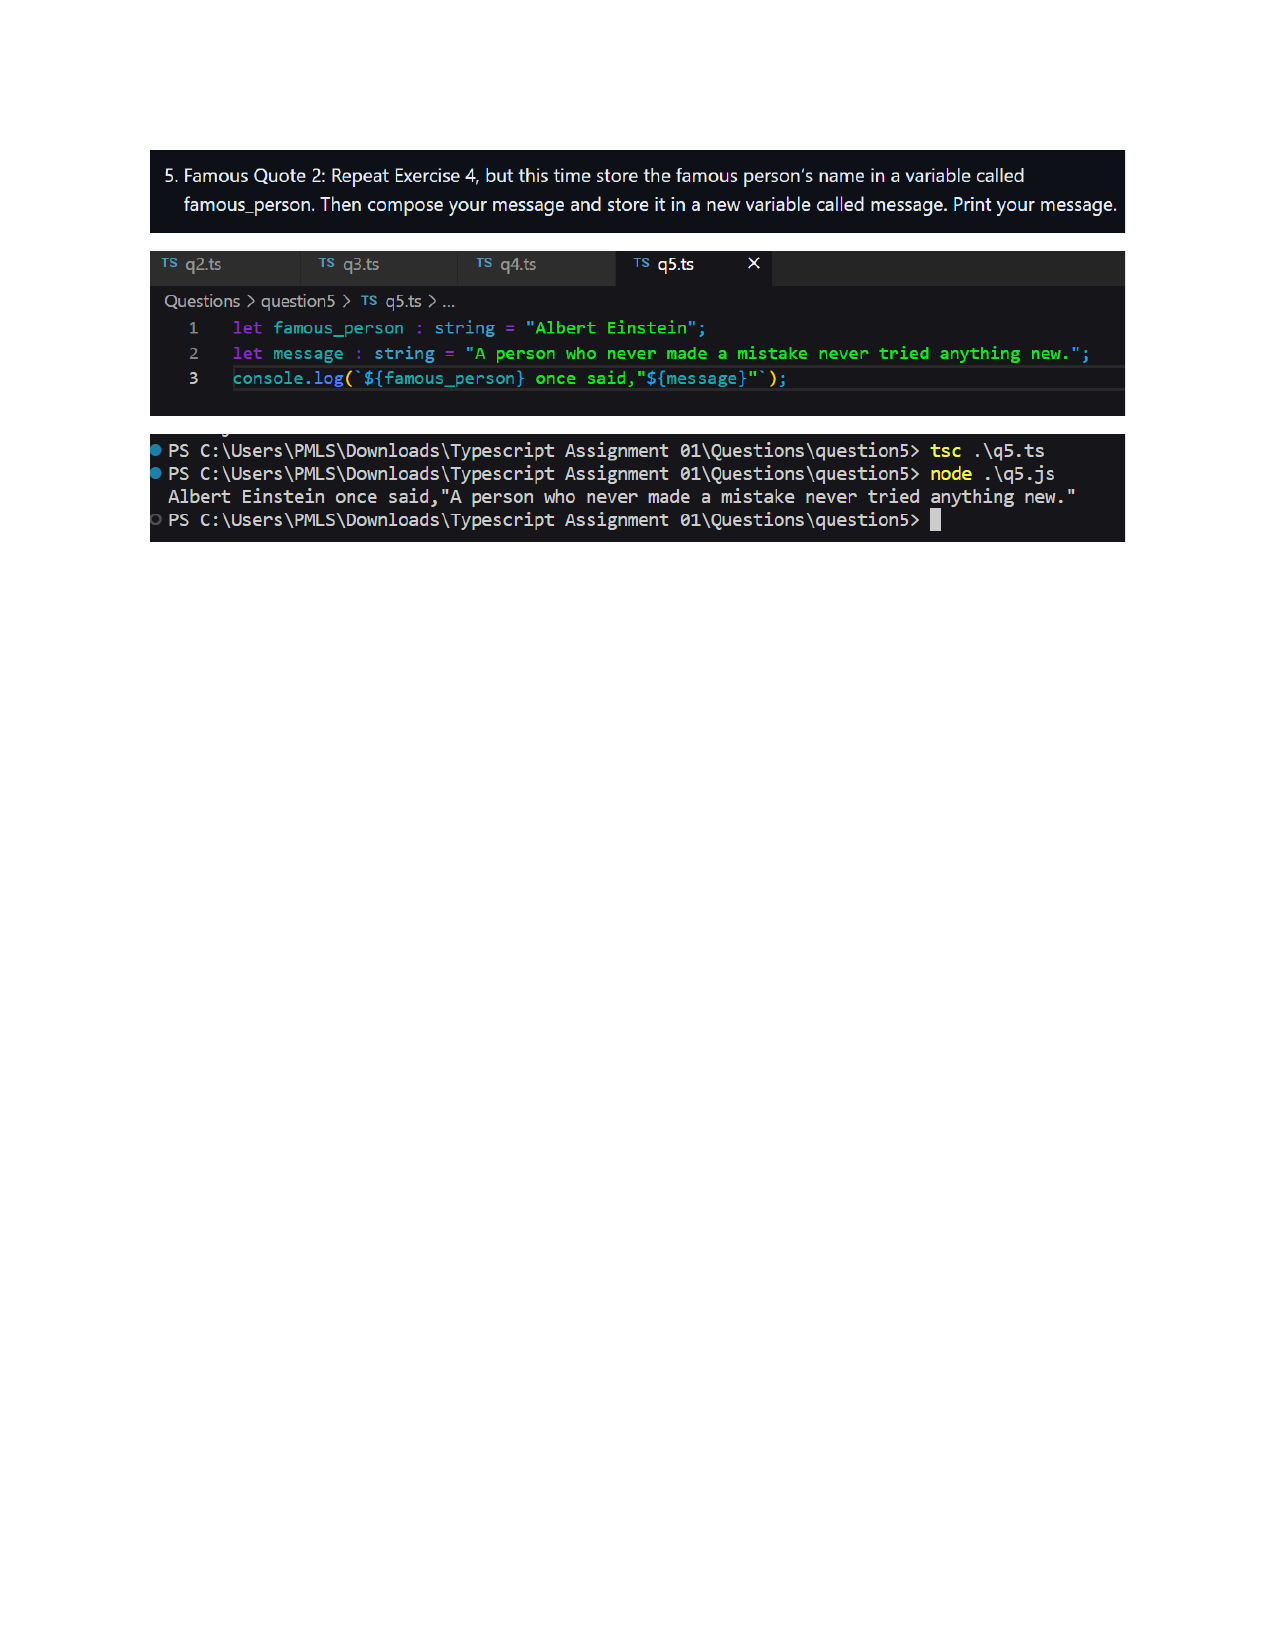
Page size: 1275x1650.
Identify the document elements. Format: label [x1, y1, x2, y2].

picture [150, 150, 1125, 233]
picture [150, 251, 1125, 416]
picture [150, 434, 1125, 542]
